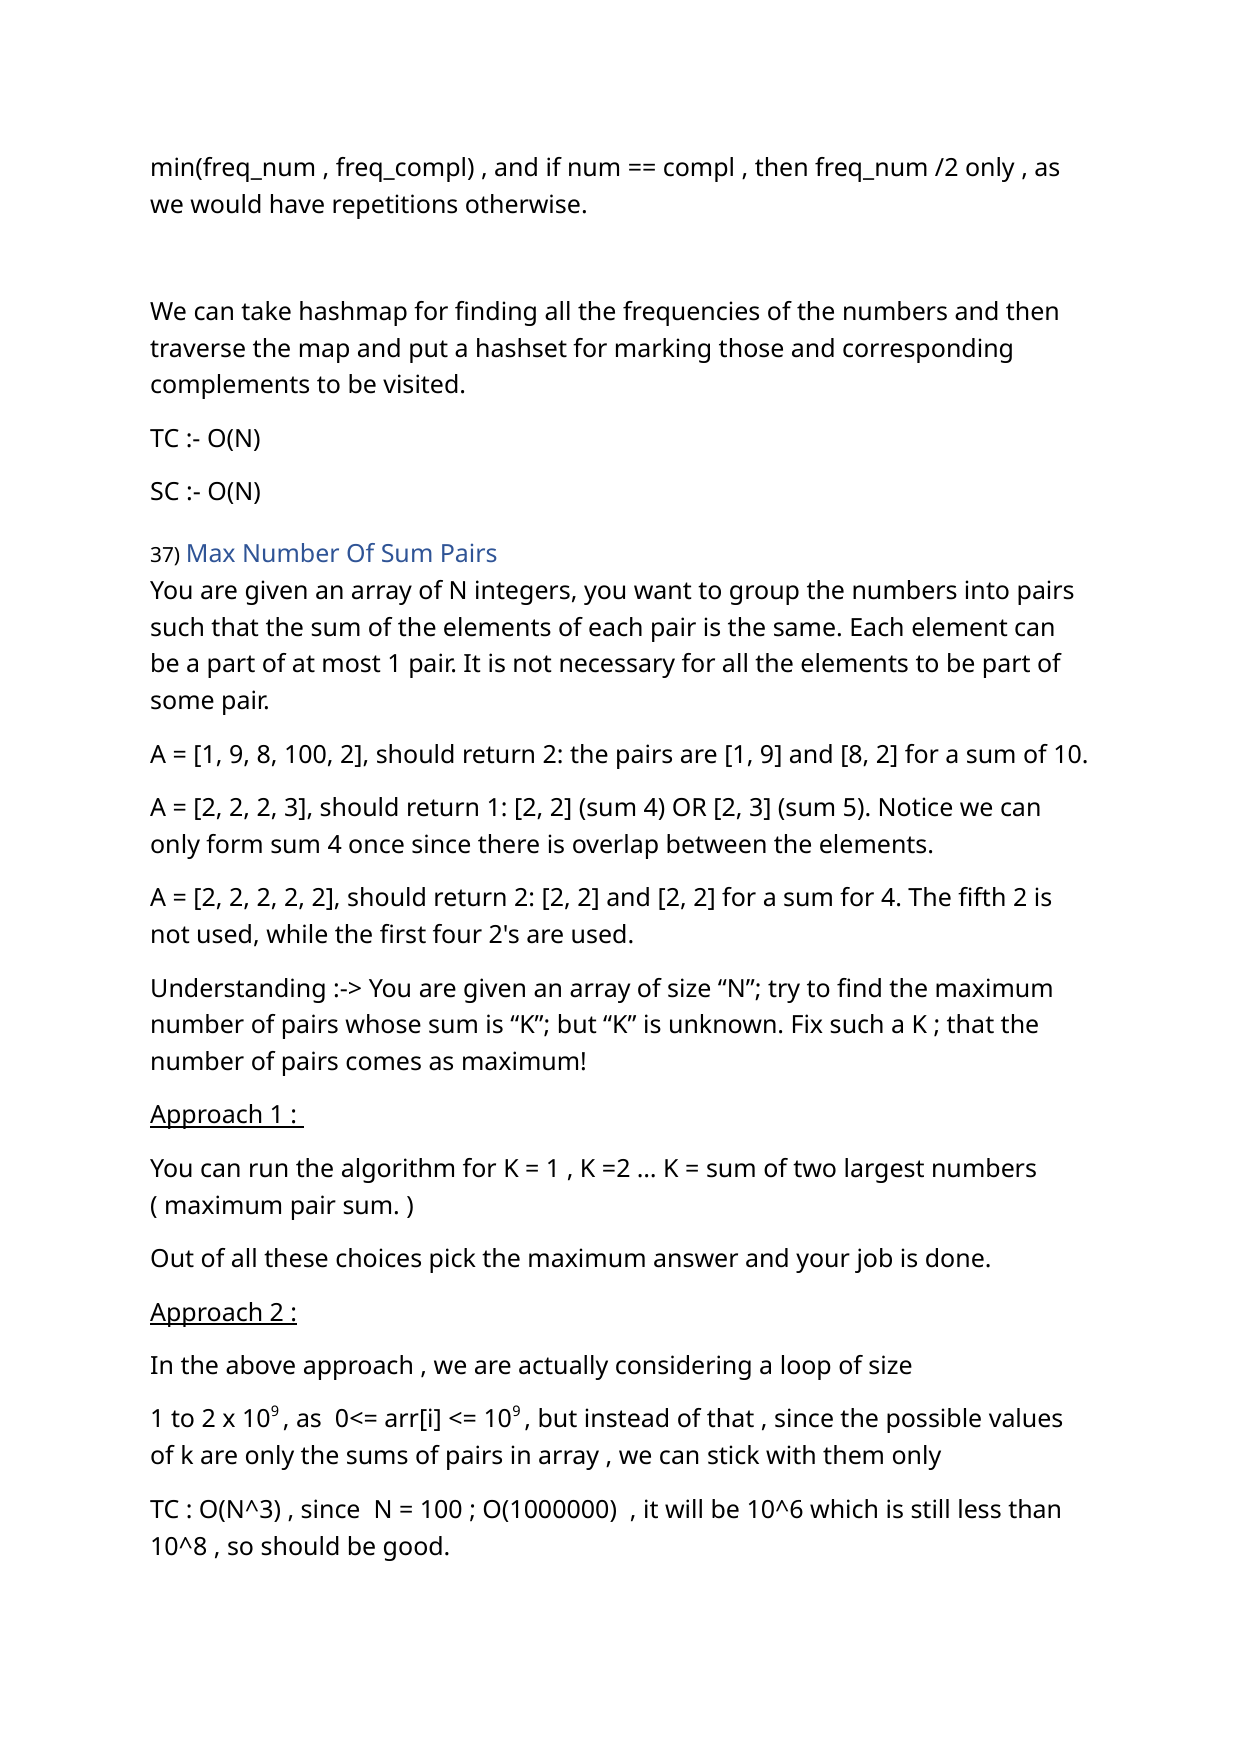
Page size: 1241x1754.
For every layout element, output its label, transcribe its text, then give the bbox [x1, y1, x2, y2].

text A = [2, 2, 2, 2, 2], should return 2: [2, 2] and [2, 2] for a sum for 4. The fifth 2 is not used, while the first four 2's are used. [150, 880, 1090, 951]
text TC : O(N^3) , since N = 100 ; O(1000000) , it will be 10^6 which is still less than 10^8 , so should be good. [150, 1491, 1090, 1562]
text A = [1, 9, 8, 100, 2], should return 2: the pairs are [1, 9] and [8, 2] for a sum of 10. [150, 736, 1090, 770]
text SC :- O(N) [150, 474, 1090, 508]
text Out of all these choices pick the maximum answer and your job is done. [150, 1241, 1090, 1275]
text You are given an array of N integers, you want to group the numbers into pairs such that the sum of the elements of each pair is the same. Each element can be a part of at most 1 pair. It is not necessary for all the elements to be part of some pair. [150, 573, 1090, 717]
text We can take hashmap for finding all the frequencies of the numbers and then traverse the map and put a hashset for marking those and corresponding complements to be visited. [150, 294, 1090, 401]
text 1 to 2 x 109 , as 0<= arr[i] <= 109 , but instead of that , since the possible values of k are only the sums of pairs in array , we can stick with them only [150, 1401, 1090, 1472]
text Approach 1 : [150, 1097, 1090, 1131]
subtitle Max Number Of Sum Pairs [150, 536, 1090, 570]
text You can run the algorithm for K = 1 , K =2 … K = sum of two largest numbers ( maximum pair sum. ) [150, 1151, 1090, 1221]
text In the above approach , we are actually considering a loop of size [150, 1348, 1090, 1382]
text A = [2, 2, 2, 3], should return 1: [2, 2] (sum 4) OR [2, 3] (sum 5). Notice we can only form sum 4 once since there is overlap between the elements. [150, 790, 1090, 861]
text Approach 2 : [150, 1294, 1090, 1328]
text TC :- O(N) [150, 421, 1090, 455]
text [150, 150, 1090, 221]
text Understanding :-> You are given an array of size “N”; try to find the maximum number of pairs whose sum is “K”; but “K” is unknown. Fix such a K ; that the number of pairs comes as maximum! [150, 970, 1090, 1078]
